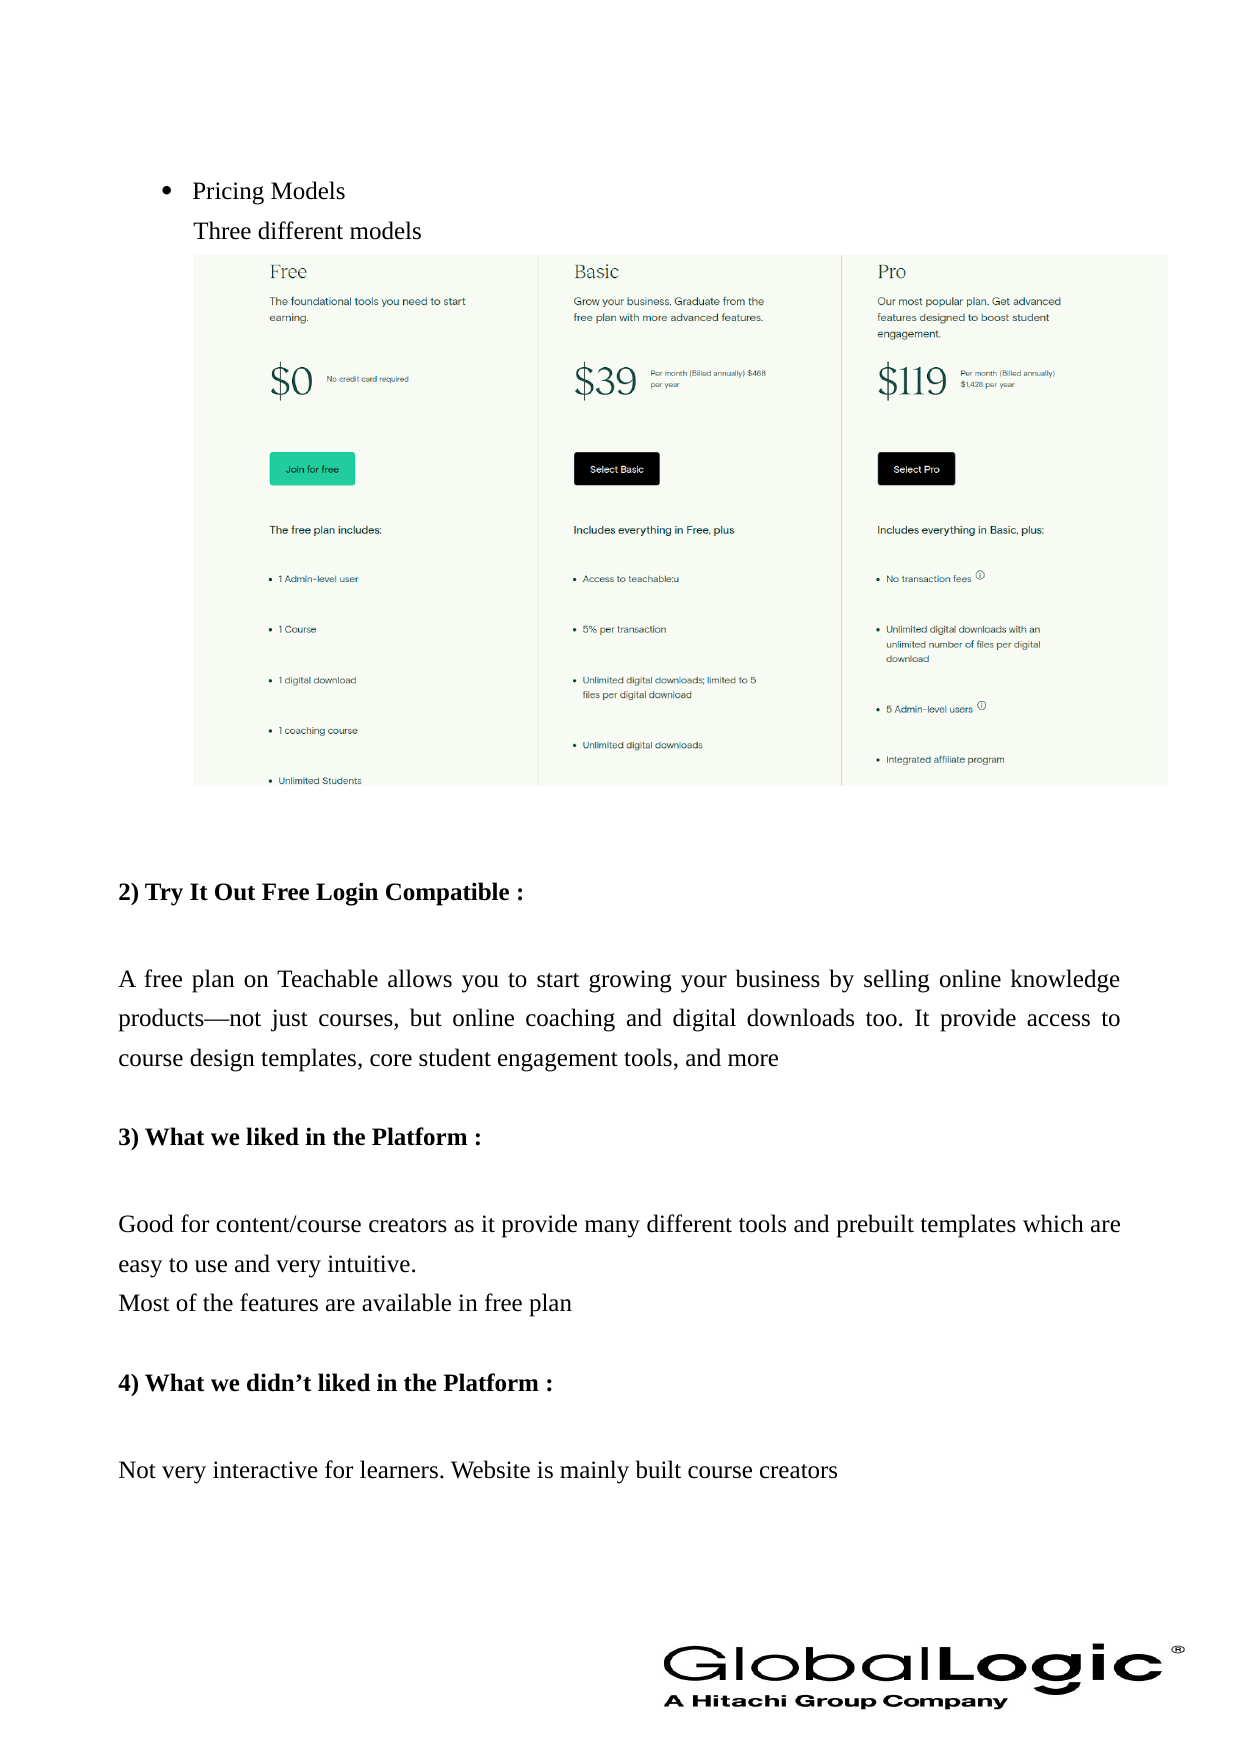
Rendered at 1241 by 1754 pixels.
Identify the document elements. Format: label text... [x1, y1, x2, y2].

text Most of the features are available in free plan [118, 1288, 1122, 1317]
text 4) What we didn’t liked in the Platform : [118, 1368, 1122, 1396]
text Good for content/course creators as it provide many different tools and prebuilt templates which are easy to use and very intuitive. [118, 1209, 1122, 1278]
picture [193, 255, 1169, 786]
text A free plan on Teachable allows you to start growing your business by selling online knowledge products—not just courses, but online coaching and digital downloads too. It provide access to course design templates, core student engagement tools, and more [118, 964, 1122, 1072]
text Not very interactive for learners. Website is mainly built course creators [118, 1455, 1122, 1484]
list Pricing Models [162, 176, 1122, 205]
text 3) What we liked in the Platform : [118, 1122, 1122, 1151]
text 2) Try It Out Free Login Compatible : [118, 877, 1122, 905]
text Three different models [193, 216, 1122, 245]
picture [592, 1616, 1233, 1736]
